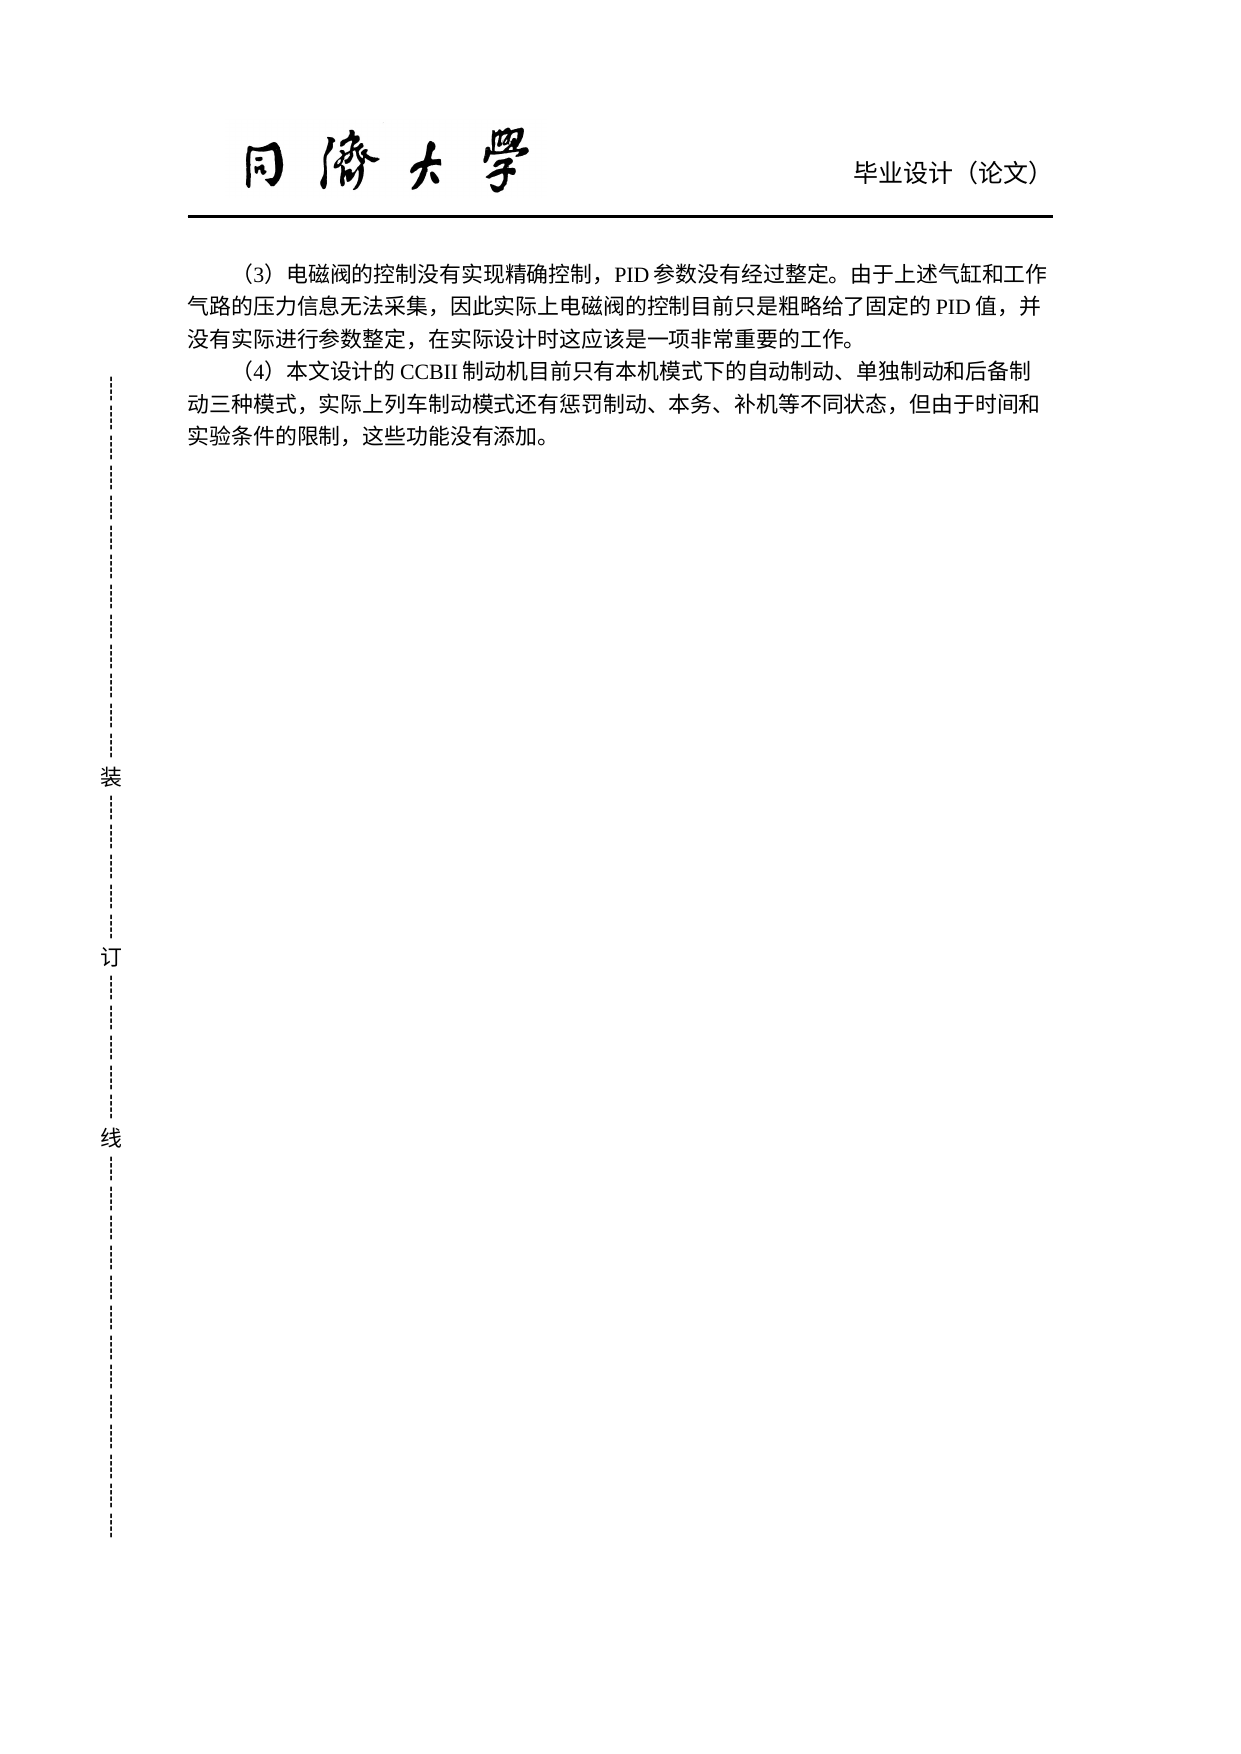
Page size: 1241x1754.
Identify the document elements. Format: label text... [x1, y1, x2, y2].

text （3）电磁阀的控制没有实现精确控制，PID参数没有经过整定。由于上述气缸和工作气路的压力信息无法采集，因此实际上电磁阀的控制目前只是粗略给了固定的PID值，并没有实际进行参数整定，在实际设计时这应该是一项非常重要的工作。 [187, 256, 1053, 354]
picture [224, 119, 547, 198]
text （4）本文设计的CCBII制动机目前只有本机模式下的自动制动、单独制动和后备制动三种模式，实际上列车制动模式还有惩罚制动、本务、补机等不同状态，但由于时间和实验条件的限制，这些功能没有添加。 [187, 354, 1053, 451]
